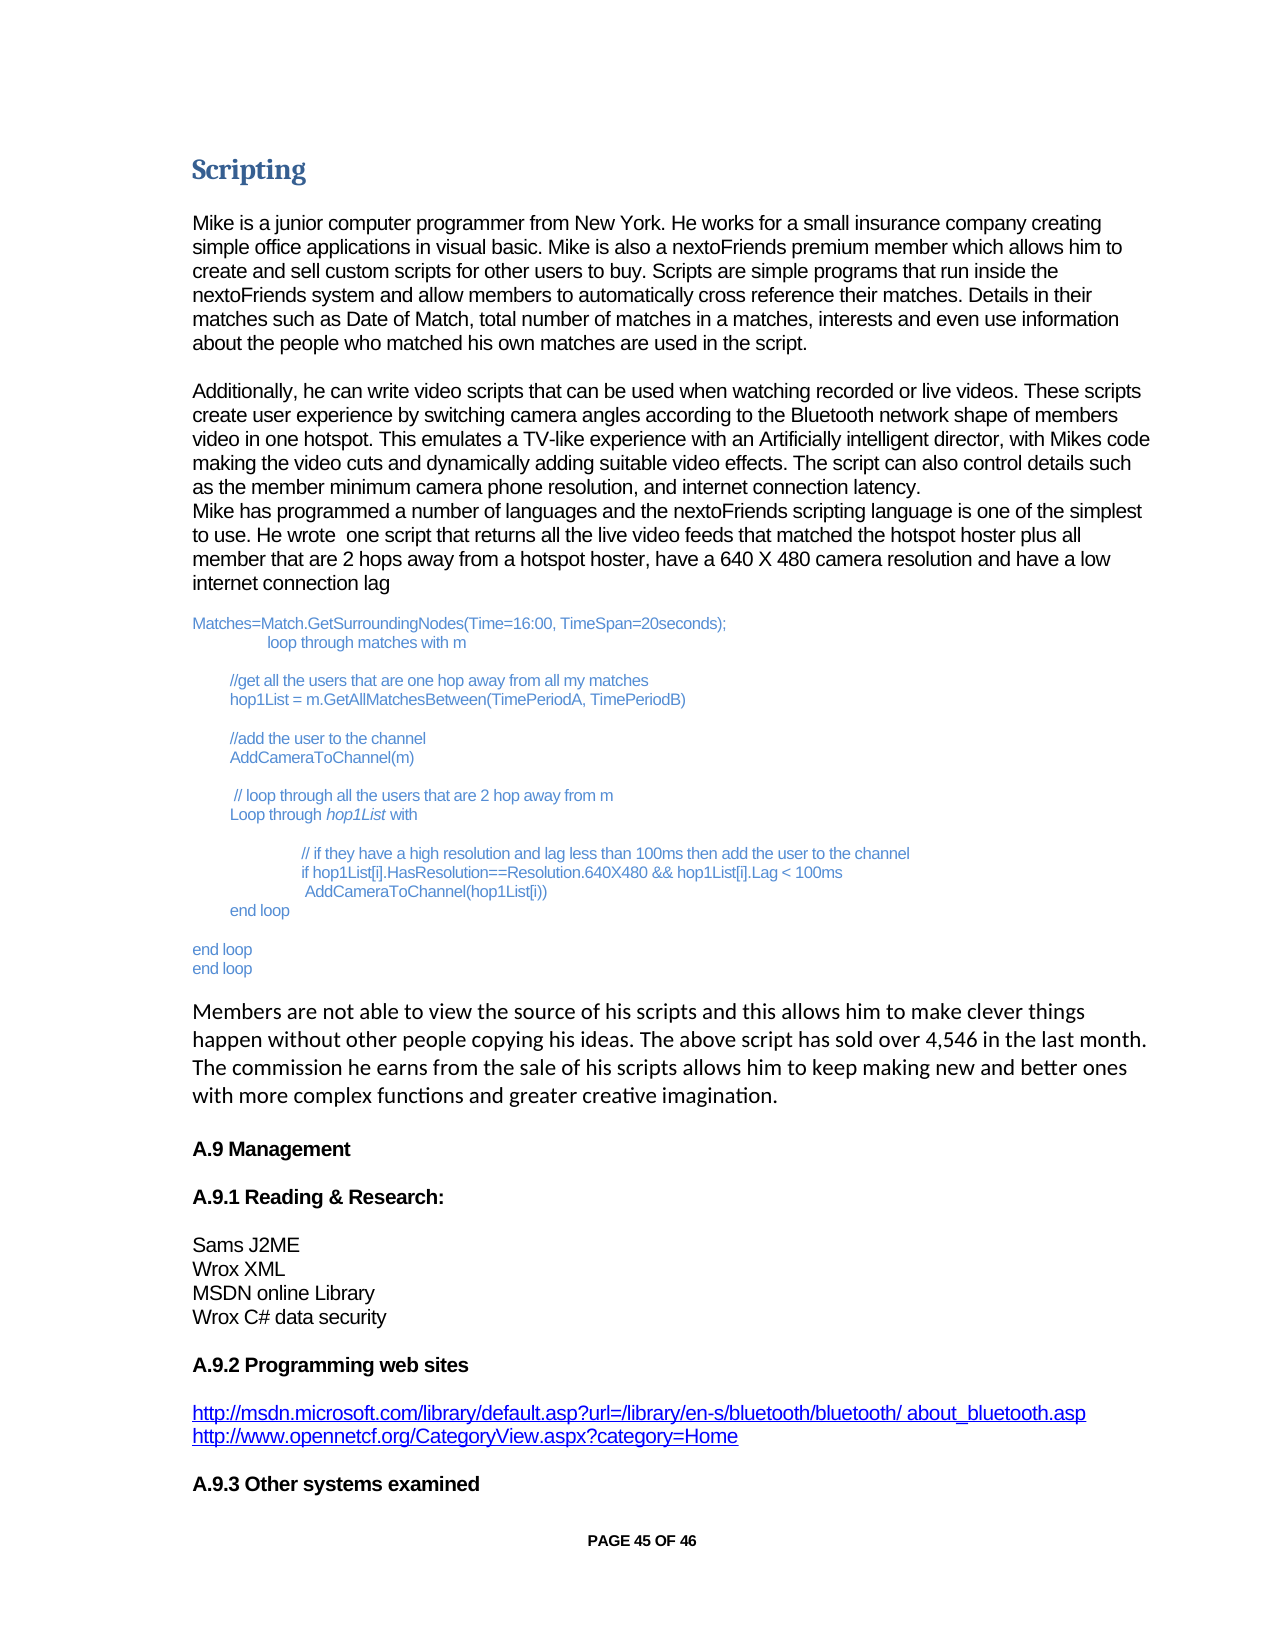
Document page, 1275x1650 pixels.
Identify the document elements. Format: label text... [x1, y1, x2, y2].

text A.9.1 Reading & Research: [192, 1185, 1152, 1209]
text A.9.3 Other systems examined [192, 1472, 1152, 1496]
text Wrox C# data security [192, 1304, 1152, 1328]
text loop through matches with m [192, 633, 1152, 652]
text end loop [192, 958, 1152, 978]
text http://msdn.microsoft.com/library/default.asp?url=/library/en-s/bluetooth/bluetooth/ about_bluetooth.asp [192, 1400, 1152, 1424]
subtitle Scripting [192, 153, 1152, 187]
text end loop [192, 939, 1152, 958]
text AddCameraToChannel(hop1List[i)) end loop [229, 882, 1152, 920]
text Members are not able to view the source of his scripts and this allows him to make clever things happen without other people copying his ideas. The above script has sold over 4,546 in the last month. The commission he earns from the sale of his scripts allows him to keep making new and better ones with more complex functions and greater creative imagination. [192, 997, 1152, 1109]
text MSDN online Library [192, 1281, 1152, 1304]
text A.9.2 Programming web sites [192, 1352, 1152, 1376]
text Sams J2ME [192, 1233, 1152, 1257]
text //get all the users that are one hop away from all my matches hop1List = m.GetAllMatchesBetween(TimePeriodA, TimePeriodB) //add the user to the channel AddCameraToChannel(m) // loop through all the users that are 2 hop away from m [229, 652, 1152, 805]
text Mike has programmed a number of languages and the nextoFriends scripting language is one of the simplest to use. He wrote one script that returns all the live video feeds that matched the hotspot hoster plus all member that are 2 hops away from a hotspot hoster, have a 640 X 480 camera resolution and have a low internet connection lag Matches=Match.GetSurroundingNodes(Time=16:00, TimeSpan=20seconds); [192, 498, 1152, 633]
text A.9 Management [192, 1137, 1152, 1161]
text Mike is a junior computer programmer from New York. He works for a small insurance company creating simple office applications in visual basic. Mike is also a nextoFriends premium member which allows him to create and sell custom scripts for other users to buy. Scripts are simple programs that run inside the nextoFriends system and allow members to automatically cross reference their matches. Details in their matches such as Date of Match, total number of matches in a matches, interests and even use information about the people who matched his own matches are used in the script. Additionally, he can write video scripts that can be used when watching recorded or live videos. These scripts create user experience by switching camera angles according to the Bluetooth network shape of members video in one hotspot. This emulates a TV-like experience with an Artificially intelligent director, with Mikes code making the video cuts and dynamically adding suitable video effects. The script can also control details such as the member minimum camera phone resolution, and internet connection latency. [192, 211, 1152, 498]
text Loop through hop1List with // if they have a high resolution and lag less than 100ms then add the user to the channel if hop1List[i].HasResolution==Resolution.640X480 && hop1List[i].Lag < 100ms [229, 805, 1152, 882]
text http://www.opennetcf.org/CategoryView.aspx?category=Home [192, 1424, 1152, 1448]
text Wrox XML [192, 1257, 1152, 1281]
